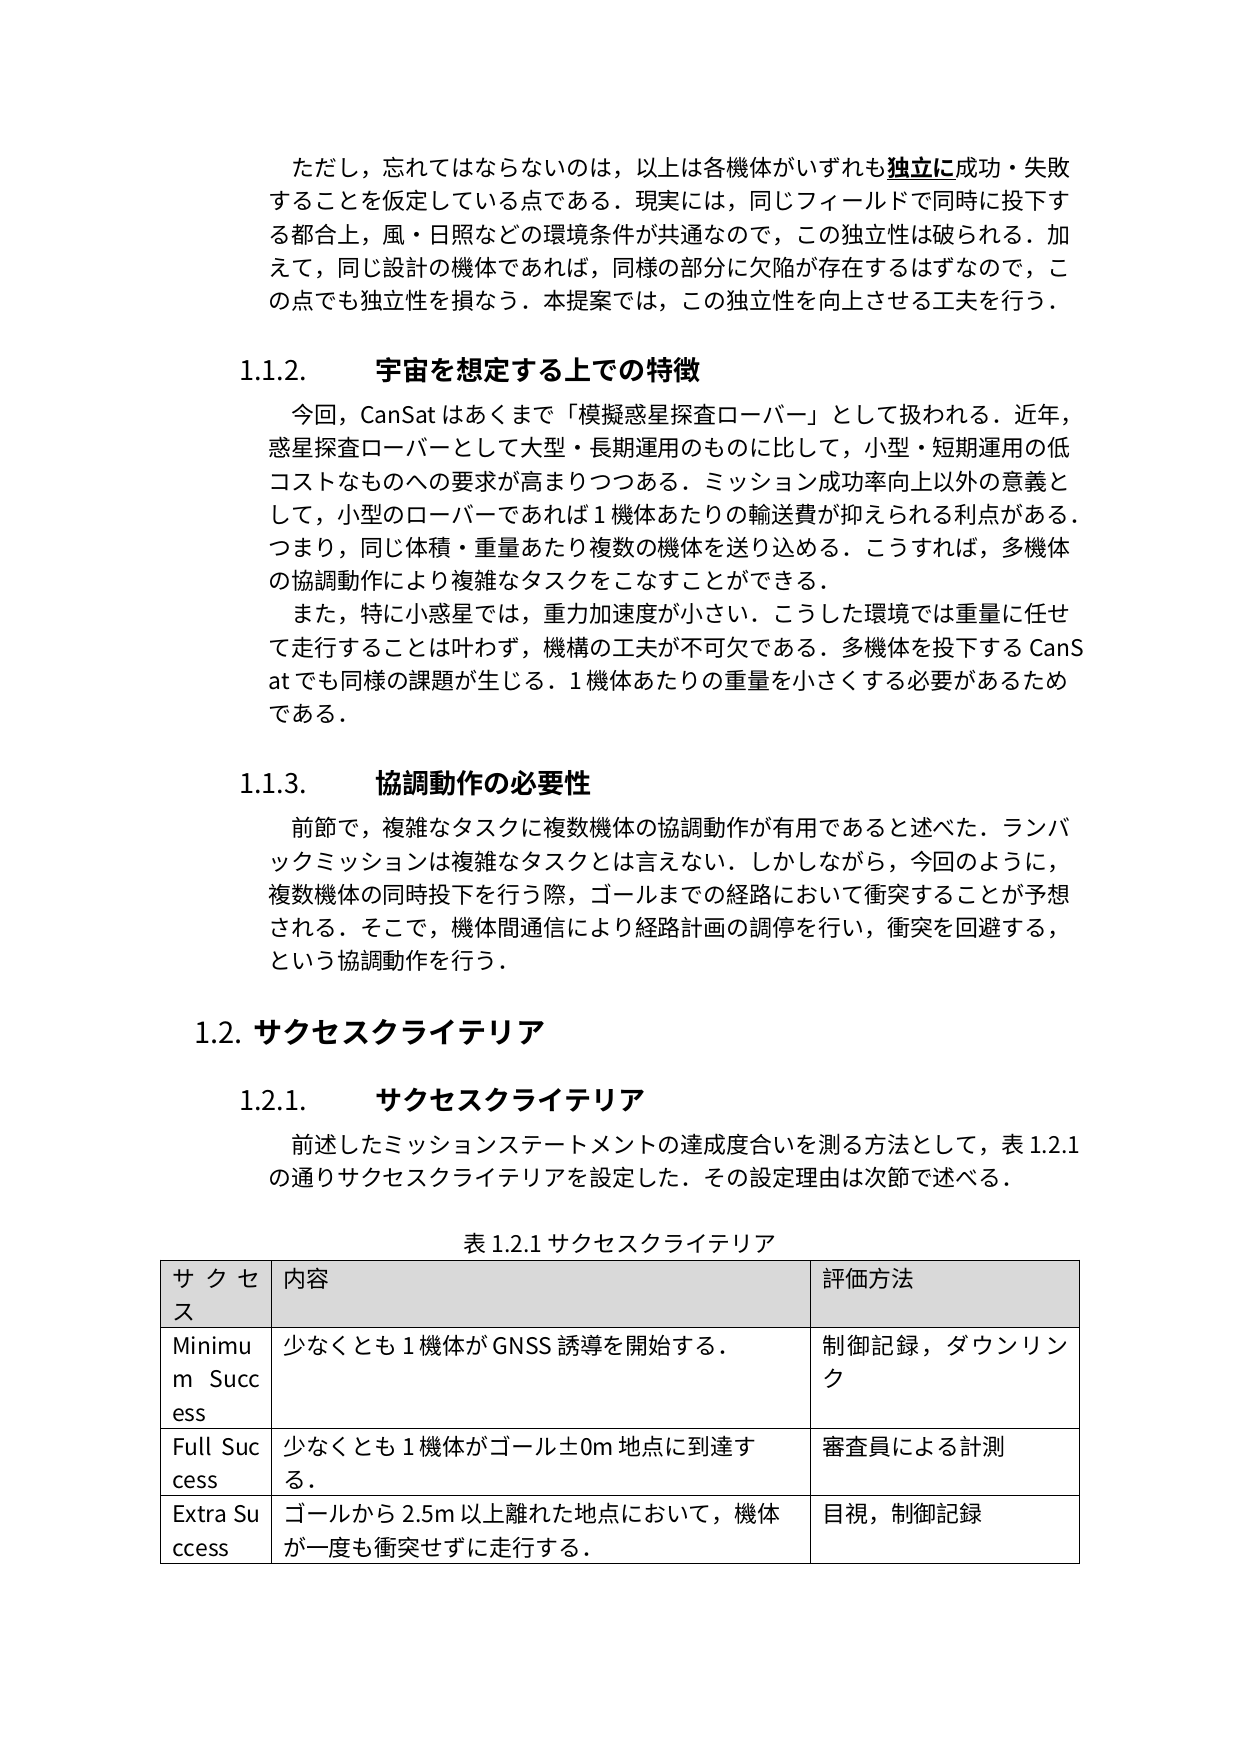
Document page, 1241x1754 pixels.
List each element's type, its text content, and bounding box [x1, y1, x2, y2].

table_cell ゴールから2.5m以上離れた地点において，機体が一度も衝突せずに走行する． [272, 1496, 810, 1563]
table_cell 目視，制御記録 [811, 1496, 1079, 1563]
table_cell Extra Success [161, 1496, 271, 1563]
subtitle 宇宙を想定する上での特徴 [239, 349, 1090, 389]
table_header サクセス [161, 1261, 271, 1327]
subtitle 協調動作の必要性 [239, 762, 1090, 802]
table_header 評価方法 [811, 1261, 1079, 1327]
text ただし，忘れてはならないのは，以上は各機体がいずれも独立に成功・失敗することを仮定している点である．現実には，同じフィールドで同時に投下する都合上，風・日照などの環境条件が共通なので，この独立性は破られる．加えて，同じ設計の機体であれば，同様の部分に欠陥が存在するはずなので，この点でも独立性を損なう．本提案では，この独立性を向上させる工夫を行う． [268, 150, 1090, 316]
text 今回，CanSatはあくまで「模擬惑星探査ローバー」として扱われる．近年，惑星探査ローバーとして大型・長期運用のものに比して，小型・短期運用の低コストなものへの要求が高まりつつある．ミッション成功率向上以外の意義として，小型のローバーであれば1機体あたりの輸送費が抑えられる利点がある．つまり，同じ体積・重量あたり複数の機体を送り込める．こうすれば，多機体の協調動作により複雑なタスクをこなすことができる． [268, 397, 1090, 596]
text 前節で，複雑なタスクに複数機体の協調動作が有用であると述べた．ランバックミッションは複雑なタスクとは言えない．しかしながら，今回のように，複数機体の同時投下を行う際，ゴールまでの経路において衝突することが予想される．そこで，機体間通信により経路計画の調停を行い，衝突を回避する，という協調動作を行う． [268, 810, 1090, 976]
subtitle サクセスクライテリア [239, 1079, 1090, 1118]
table_cell 少なくとも1機体がゴール±0m地点に到達する． [272, 1429, 810, 1495]
table_cell 少なくとも1機体がGNSS誘導を開始する． [272, 1328, 810, 1428]
subtitle サクセスクライテリア [194, 1009, 1090, 1052]
text また，特に小惑星では，重力加速度が小さい．こうした環境では重量に任せて走行することは叶わず，機構の工夫が不可欠である．多機体を投下するCanSatでも同様の課題が生じる．1機体あたりの重量を小さくする必要があるためである． [268, 596, 1090, 729]
table_cell Full Success [161, 1429, 271, 1495]
text 表1.2.1 サクセスクライテリア [150, 1226, 1090, 1259]
table_cell Minimum Success [161, 1328, 271, 1428]
table_cell 審査員による計測 [811, 1429, 1079, 1495]
text 前述したミッションステートメントの達成度合いを測る方法として，表1.2.1の通りサクセスクライテリアを設定した．その設定理由は次節で述べる． [268, 1127, 1090, 1193]
table_header 内容 [272, 1261, 810, 1327]
table_cell 制御記録，ダウンリンク [811, 1328, 1079, 1428]
